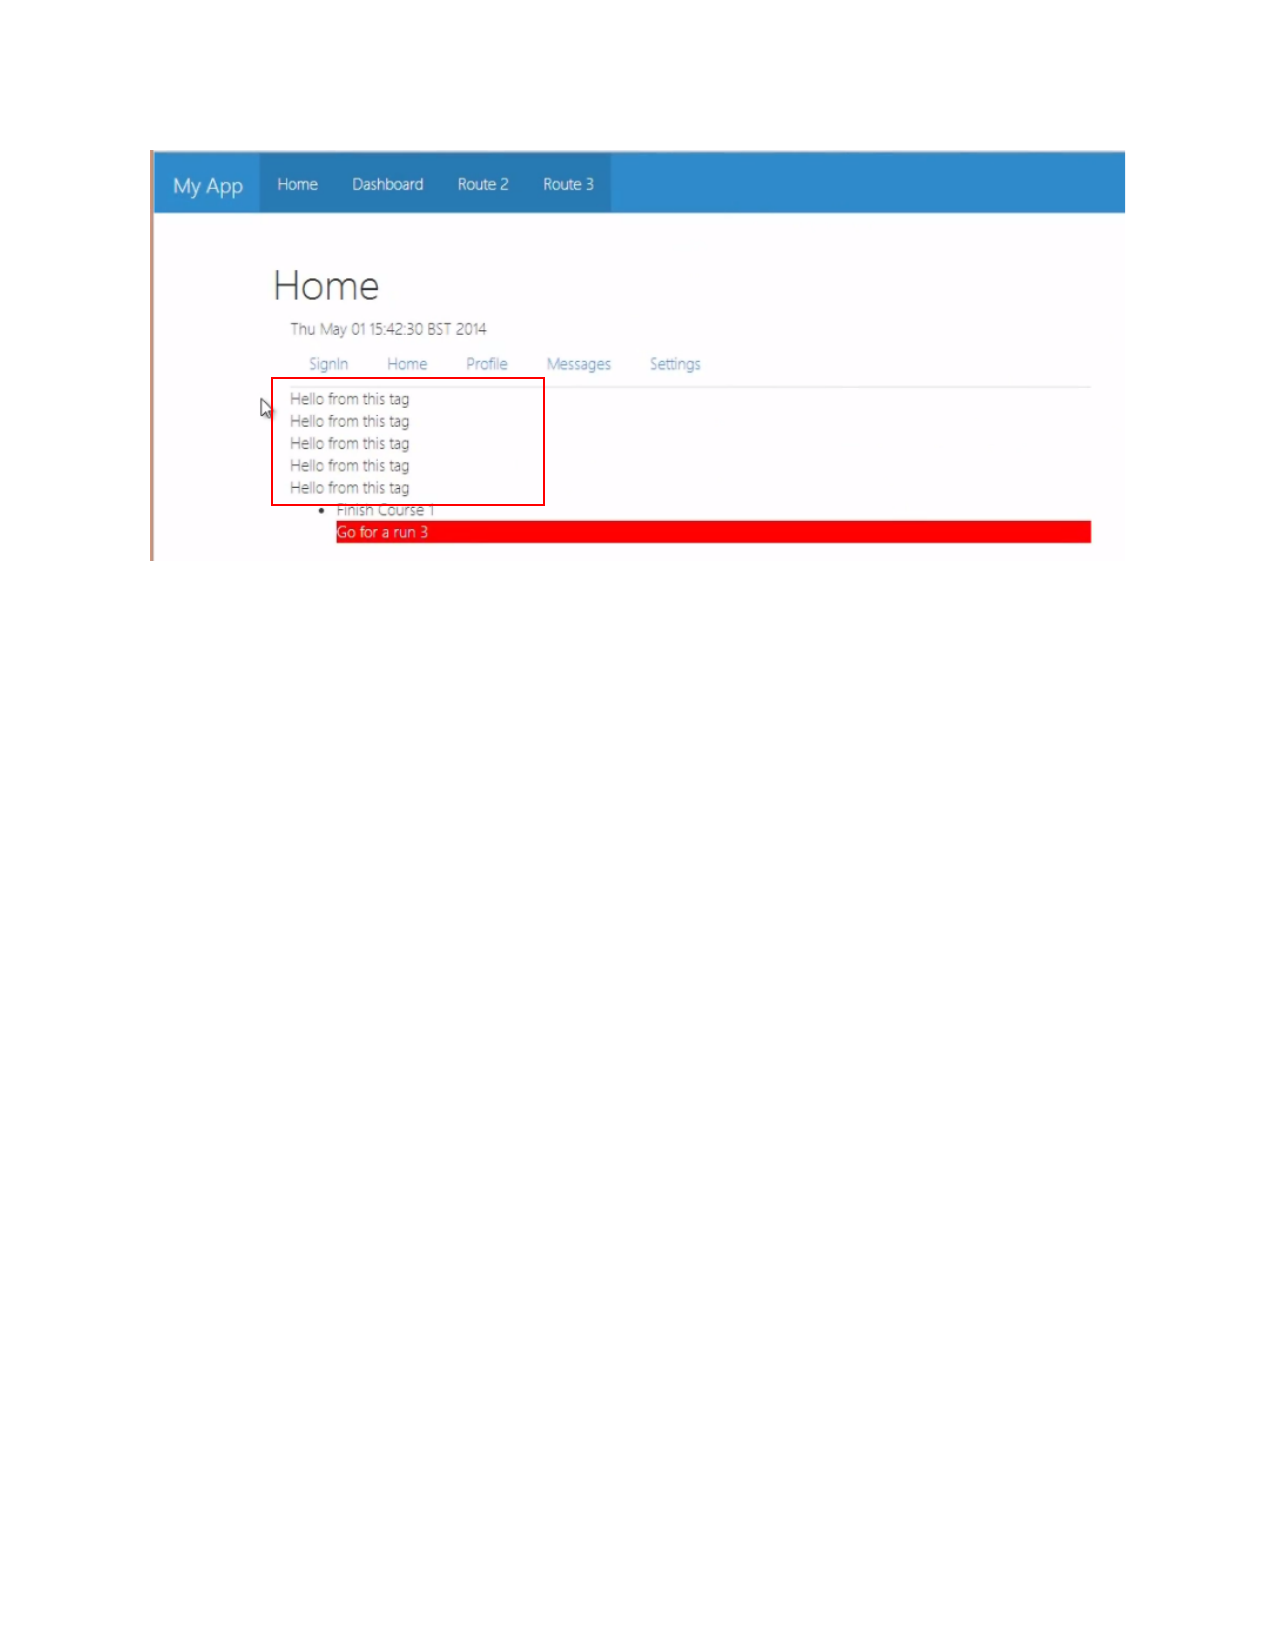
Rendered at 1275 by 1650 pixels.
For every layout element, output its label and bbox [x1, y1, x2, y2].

picture [150, 150, 1125, 561]
